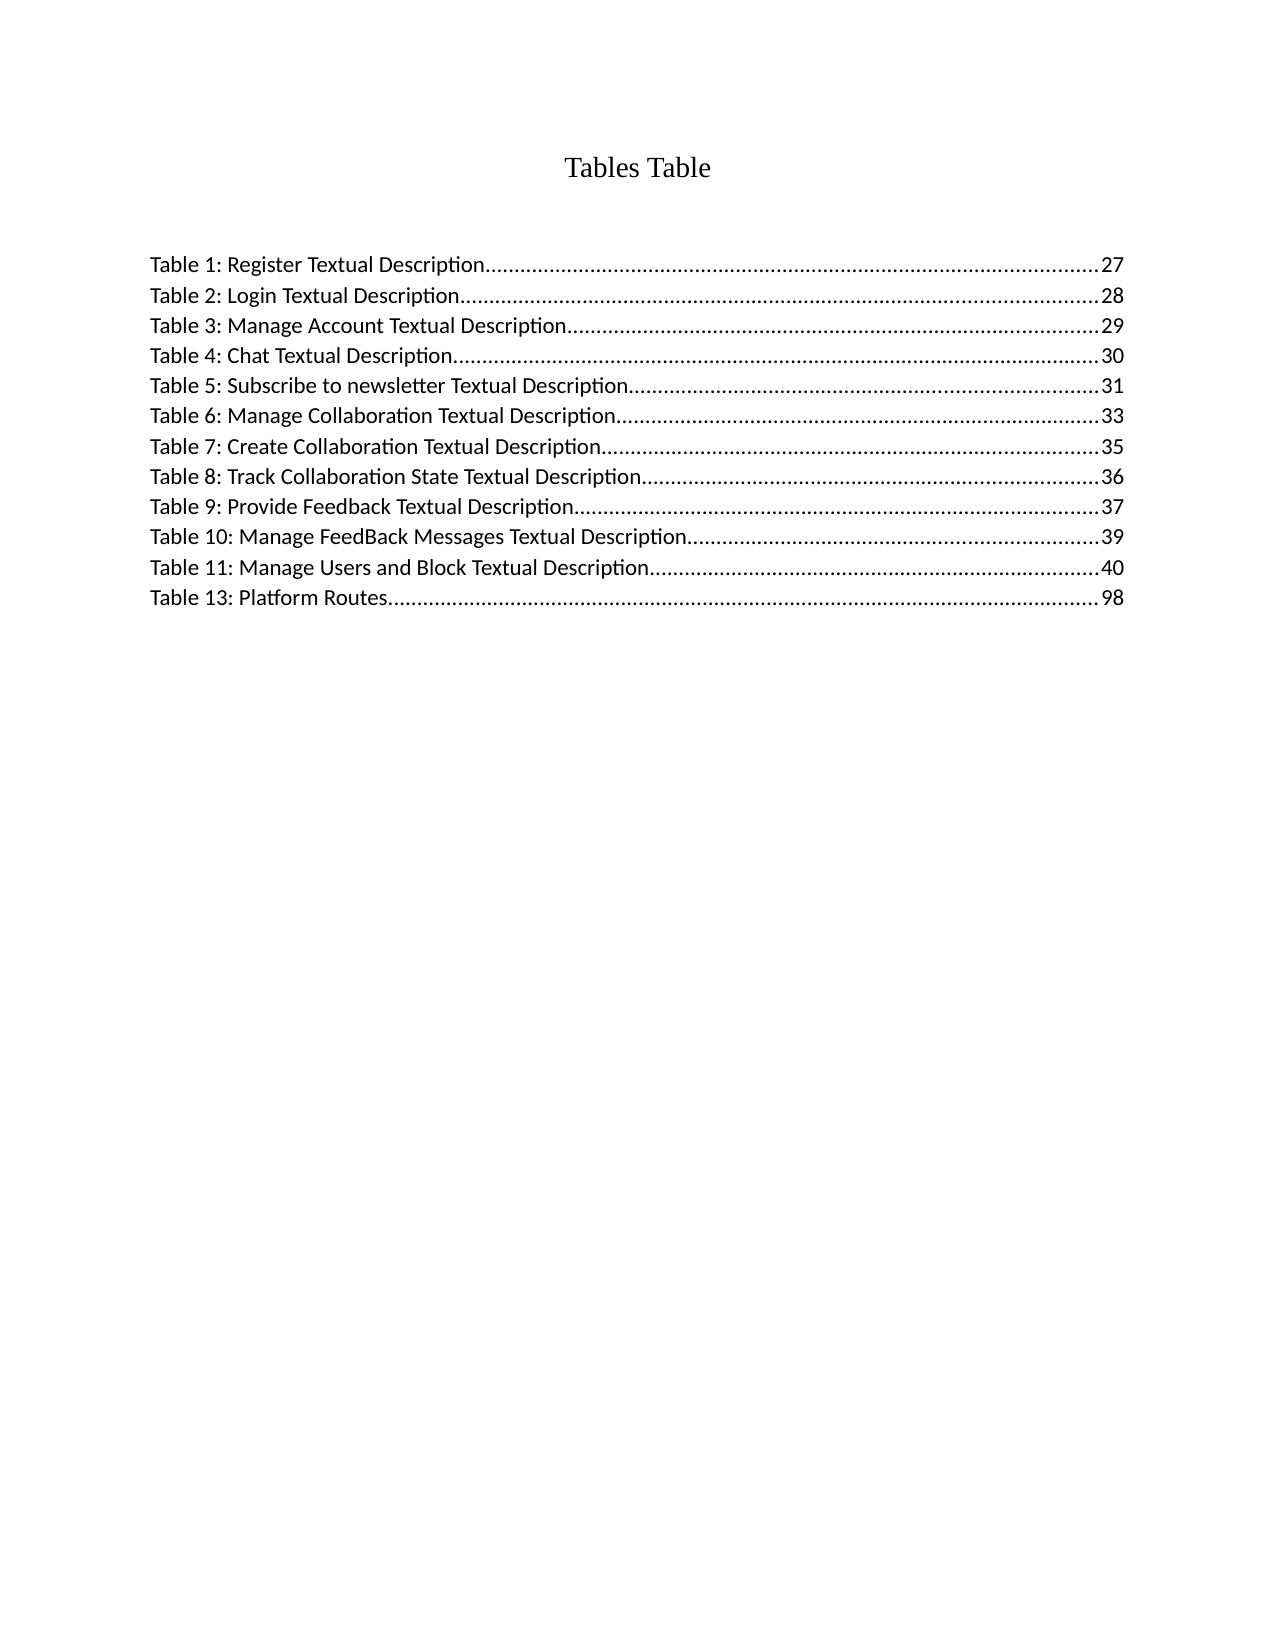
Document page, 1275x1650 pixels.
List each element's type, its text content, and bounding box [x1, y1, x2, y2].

text Table 10: Manage FeedBack Messages Textual Description 39 [150, 522, 1125, 551]
text Table 1: Register Textual Description 27 [150, 251, 1125, 279]
text Table 2: Login Textual Description 28 [150, 281, 1125, 309]
text Table 7: Create Collaboration Textual Description 35 [150, 432, 1125, 460]
text Table 3: Manage Account Textual Description 29 [150, 311, 1125, 339]
text Table 8: Track Collaboration State Textual Description 36 [150, 462, 1125, 490]
text Table 11: Manage Users and Block Textual Description 40 [150, 553, 1125, 581]
text Table 6: Manage Collaboration Textual Description 33 [150, 402, 1125, 430]
text Table 13: Platform Routes 98 [150, 583, 1125, 611]
text Table 5: Subscribe to newsletter Textual Description 31 [150, 371, 1125, 399]
text Table 4: Chat Textual Description 30 [150, 341, 1125, 369]
text Tables Table [150, 150, 1125, 183]
text Table 9: Provide Feedback Textual Description 37 [150, 492, 1125, 520]
